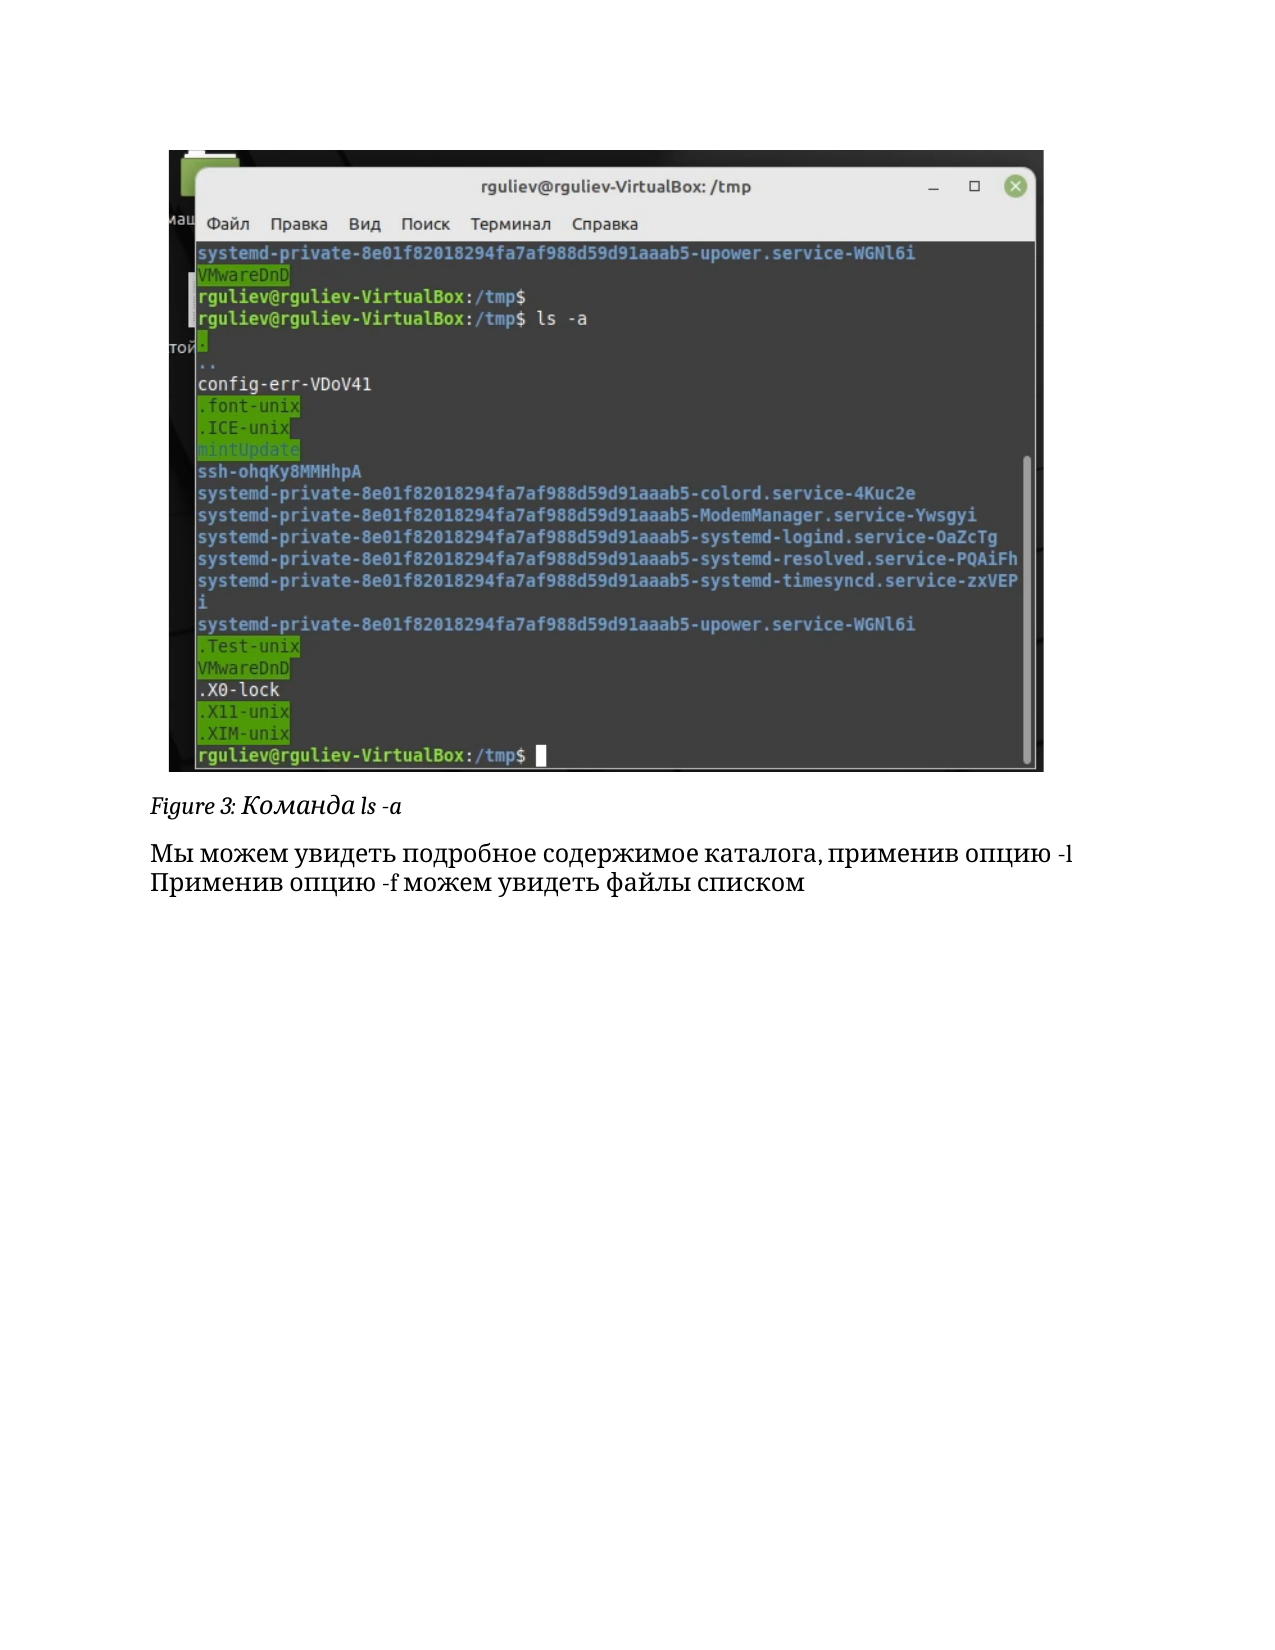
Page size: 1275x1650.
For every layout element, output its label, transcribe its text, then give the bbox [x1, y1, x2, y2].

text Figure 3: Команда ls -a [150, 792, 1125, 821]
text Мы можем увидеть подробное содержимое каталога, применив опцию -l Применив опцию -f можем увидеть файлы списком [150, 840, 1125, 897]
picture [168, 150, 1044, 772]
